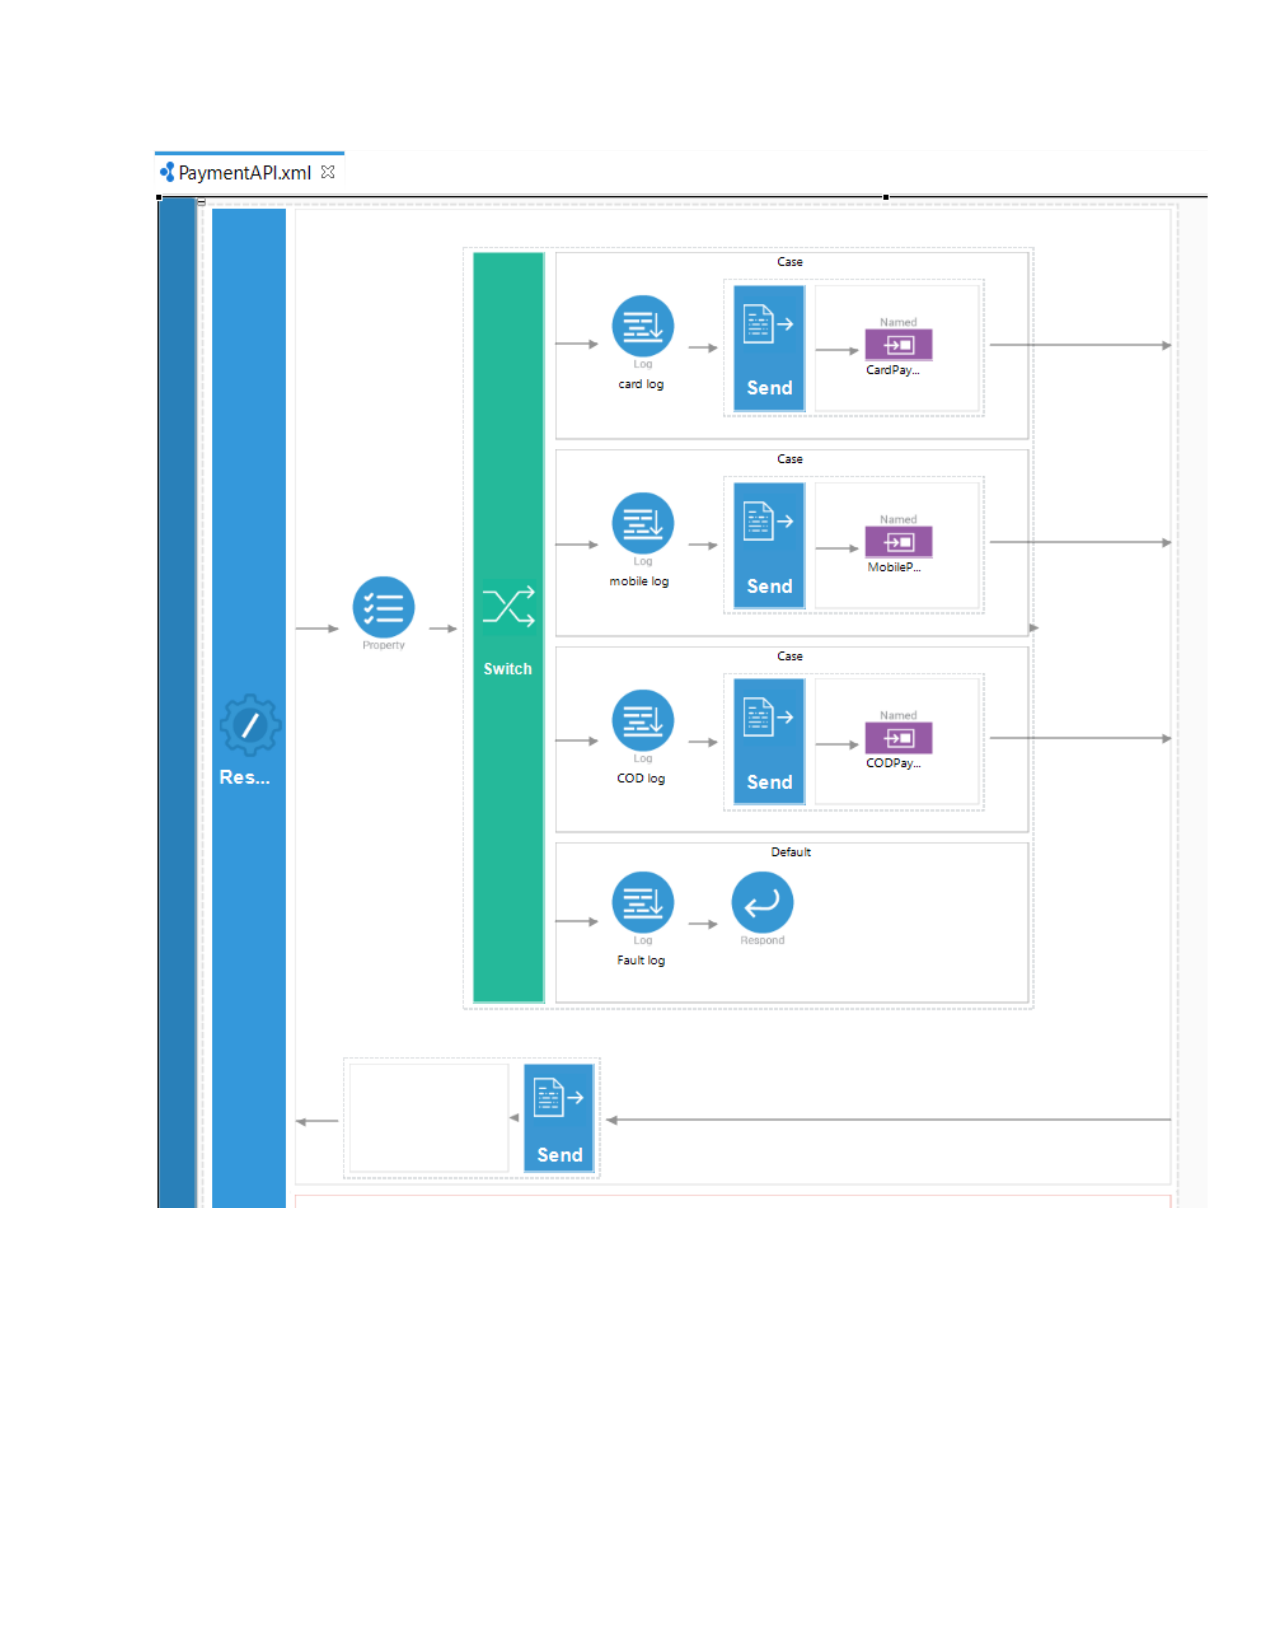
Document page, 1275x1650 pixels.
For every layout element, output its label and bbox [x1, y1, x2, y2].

picture [150, 150, 1208, 1208]
